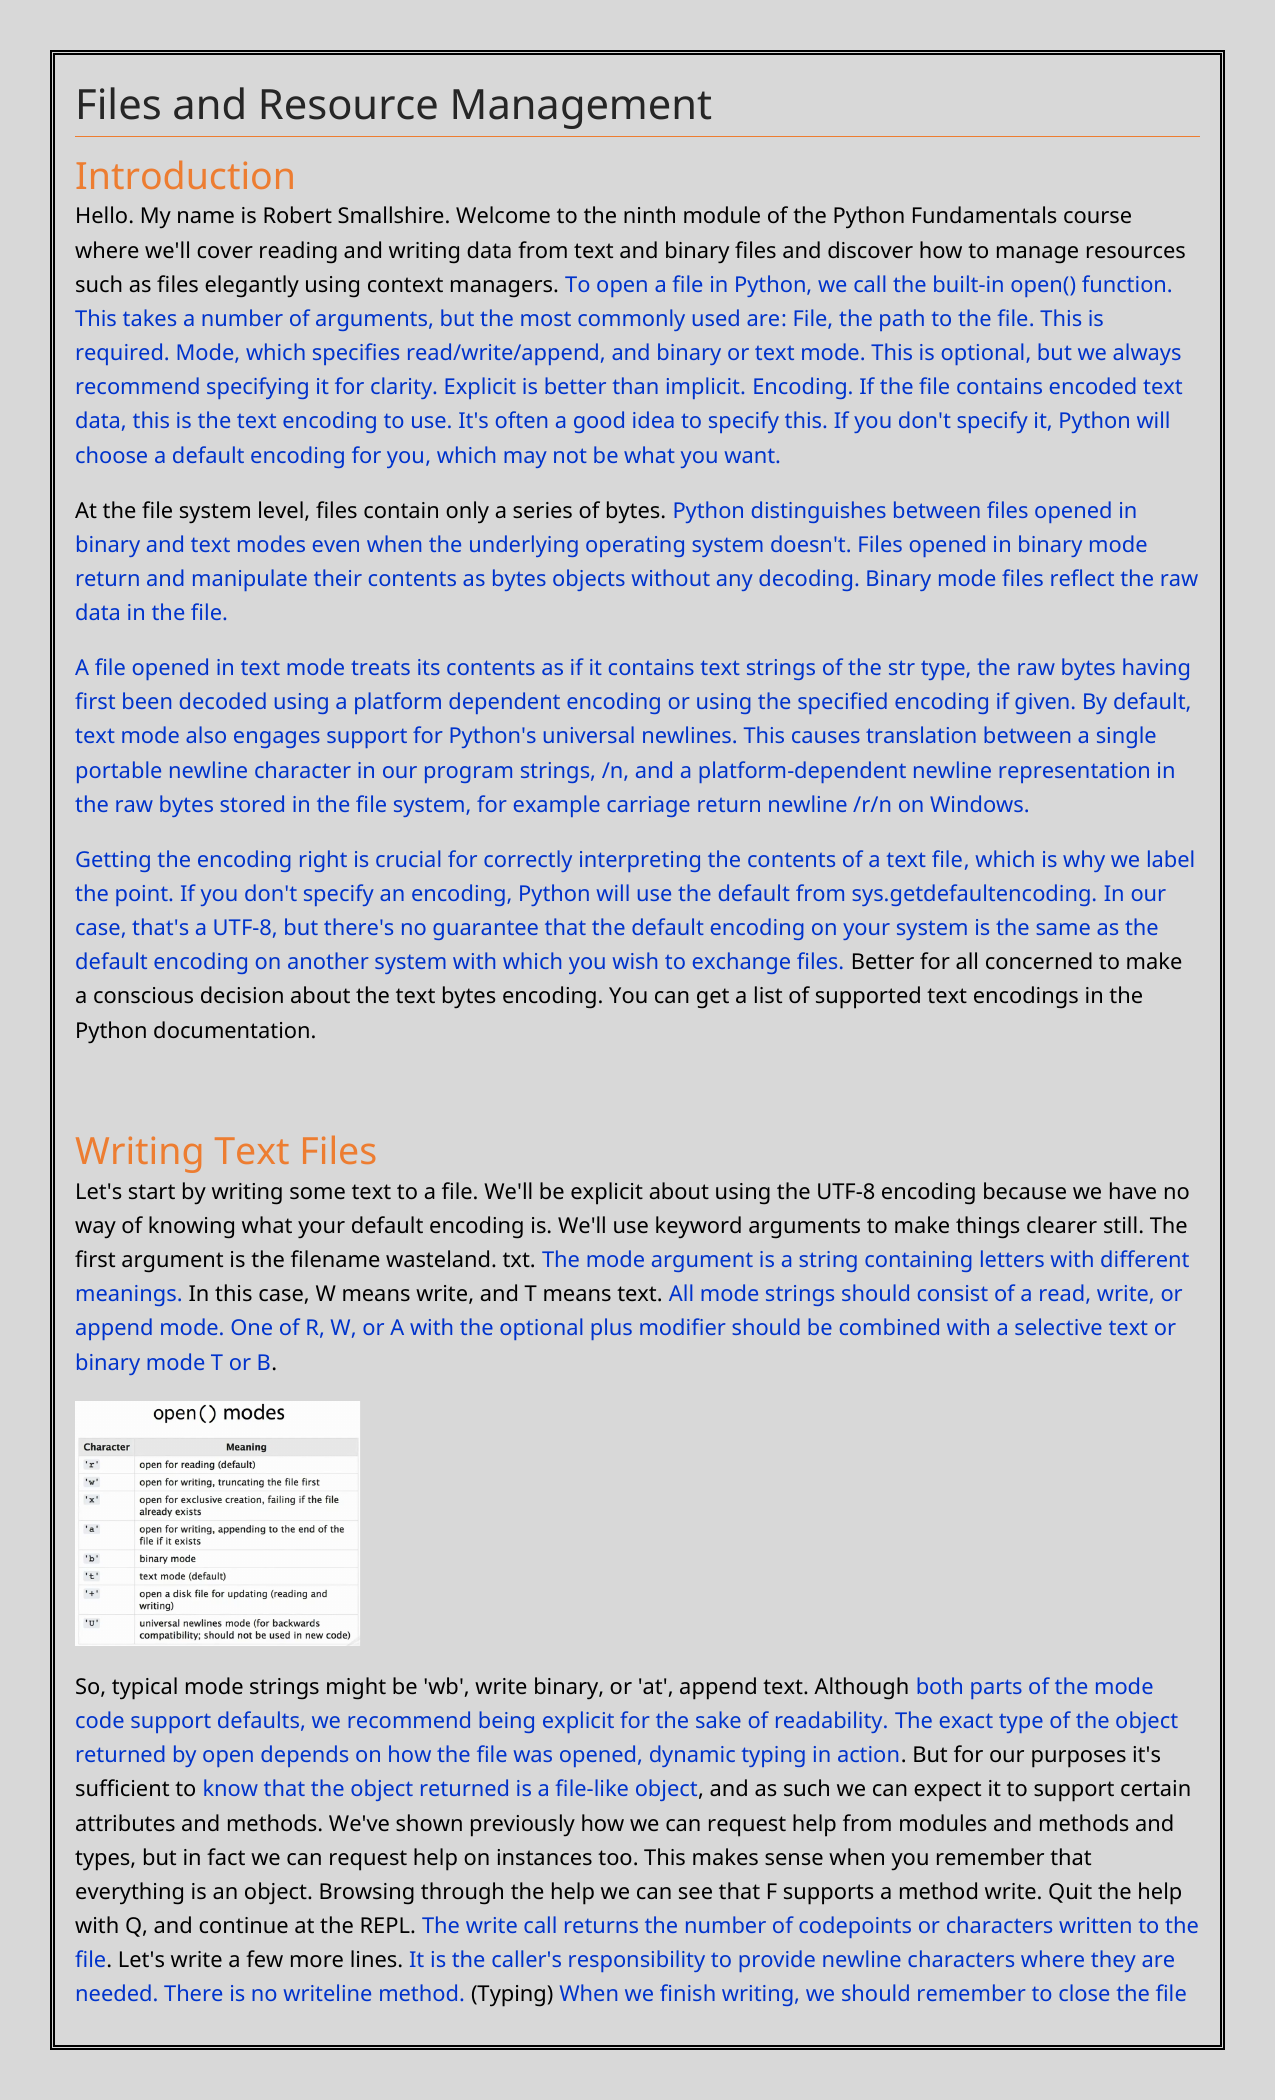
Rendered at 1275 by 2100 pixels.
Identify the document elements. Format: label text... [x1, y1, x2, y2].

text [75, 1671, 1200, 2008]
text Getting the encoding right is crucial for correctly interpreting the contents of a text file, which is why we label the point. If you don't specify an encoding, Python will use the default from sys.getdefaultencoding. In our case, that's a UTF-8, but there's no guarantee that the default encoding on your system is the same as the default encoding on another system with which you wish to exchange files. Better for all concerned to make a conscious decision about the text bytes encoding. You can get a list of supported text encodings in the Python documentation. [75, 844, 1200, 1044]
subtitle Files and Resource Management [75, 75, 1200, 136]
text A file opened in text mode treats its contents as if it contains text strings of the str type, the raw bytes having first been decoded using a platform dependent encoding or using the specified encoding if given. By default, text mode also engages support for Python's universal newlines. This causes translation between a single portable newline character in our program strings, /n, and a platform-dependent newline representation in the raw bytes stored in the file system, for example carriage return newline /r/n on Windows. [75, 652, 1200, 819]
text Hello. My name is Robert Smallshire. Welcome to the ninth module of the Python Fundamentals course where we'll cover reading and writing data from text and binary files and discover how to manage resources such as files elegantly using context managers. To open a file in Python, we call the built-in open() function. This takes a number of arguments, but the most commonly used are: File, the path to the file. This is required. Mode, which specifies read/write/append, and binary or text mode. This is optional, but we always recommend specifying it for clarity. Explicit is better than implicit. Encoding. If the file contains encoded text data, this is the text encoding to use. It's often a good idea to specify this. If you don't specify it, Python will choose a default encoding for you, which may not be what you want. [75, 201, 1200, 469]
text Let's start by writing some text to a file. We'll be explicit about using the UTF-8 encoding because we have no way of knowing what your default encoding is. We'll use keyword arguments to make things clearer still. The first argument is the filename wasteland. txt. The mode argument is a string containing letters with different meanings. In this case, W means write, and T means text. All mode strings should consist of a read, write, or append mode. One of R, W, or A with the optional plus modifier should be combined with a selective text or binary mode T or B. [75, 1176, 1200, 1376]
subtitle Writing Text Files [75, 1125, 1200, 1176]
picture [75, 1401, 361, 1646]
text At the file system level, files contain only a series of bytes. Python distinguishes between files opened in binary and text modes even when the underlying operating system doesn't. Files opened in binary mode return and manipulate their contents as bytes objects without any decoding. Binary mode files reflect the raw data in the file. [75, 495, 1200, 627]
subtitle Introduction [75, 149, 1200, 201]
